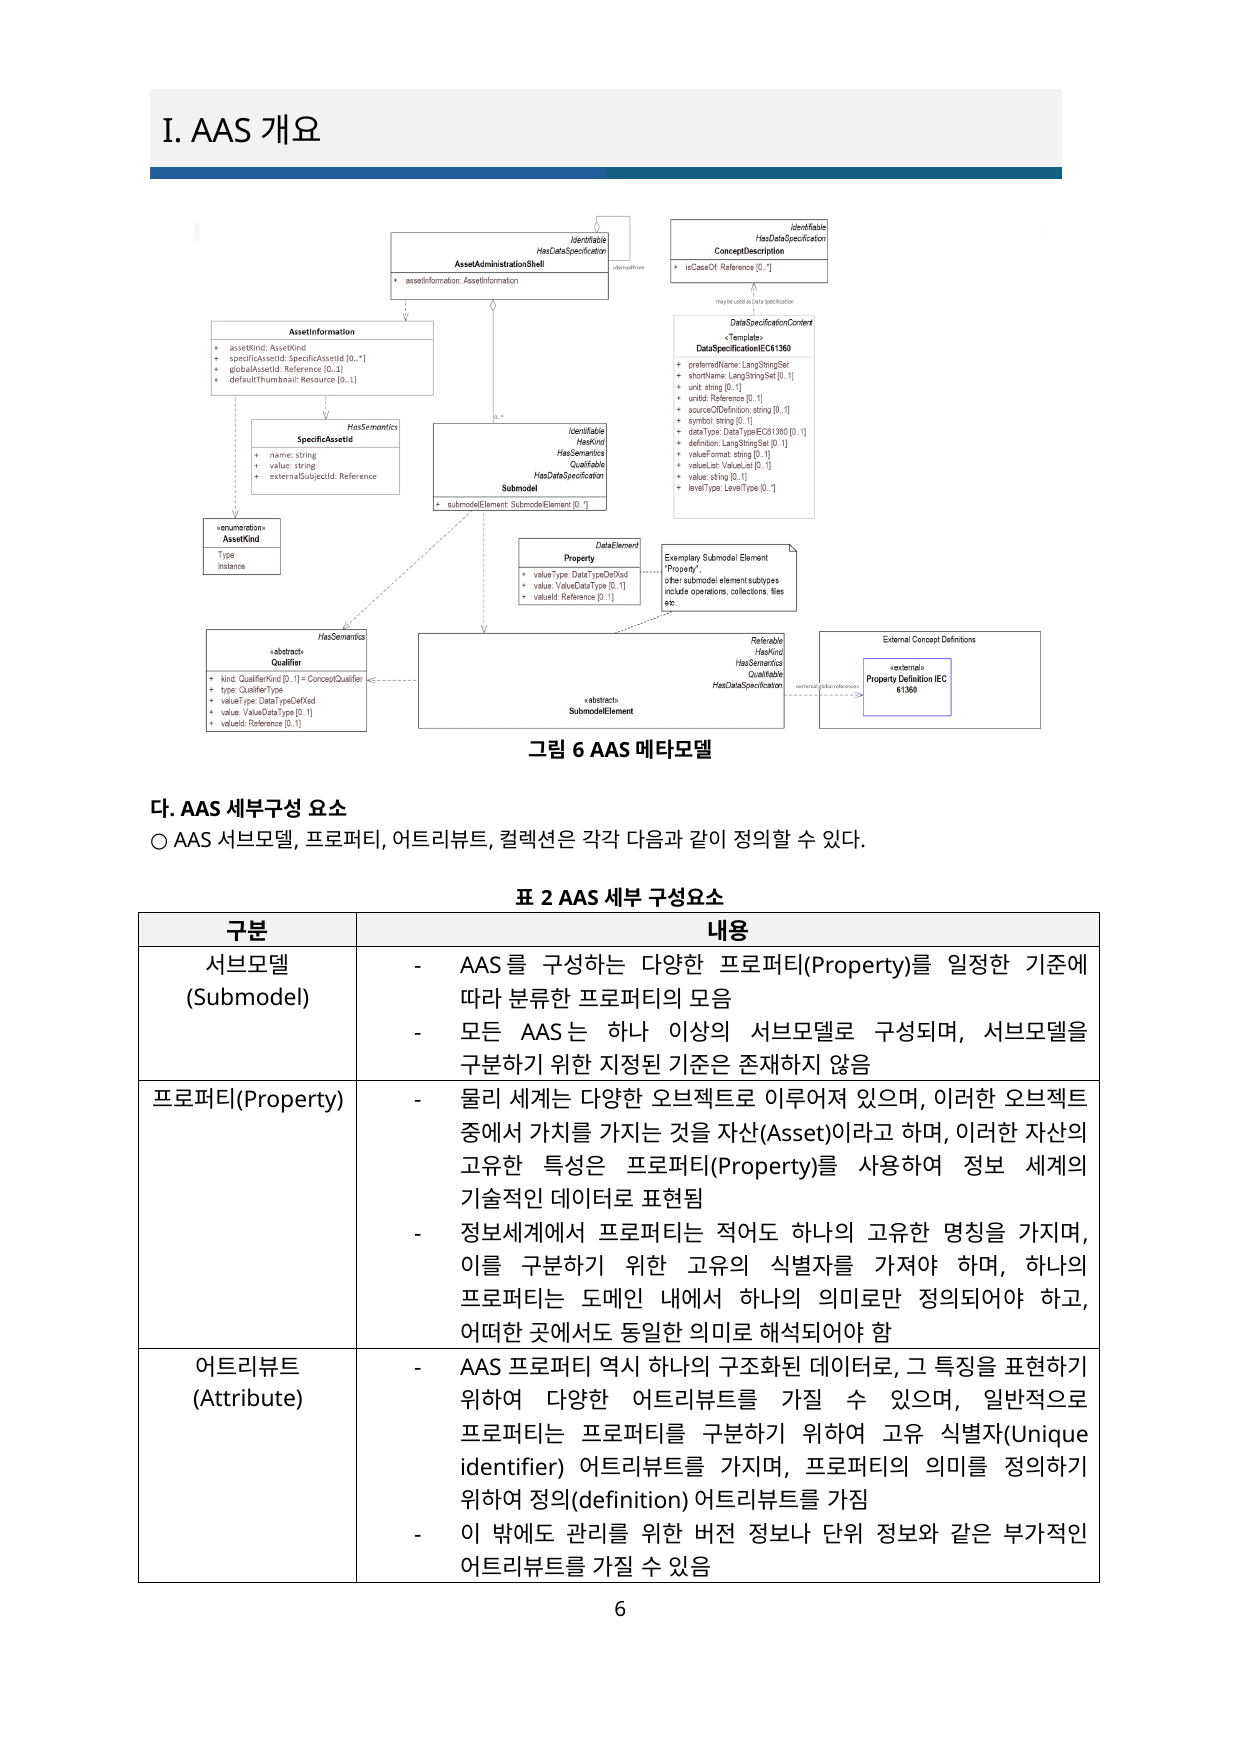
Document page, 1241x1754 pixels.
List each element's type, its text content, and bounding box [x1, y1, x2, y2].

text ○ AAS 서브모델, 프로퍼티, 어트리뷰트, 컬렉션은 각각 다음과 같이 정의할 수 있다. [150, 823, 1090, 853]
table_header 구분 [139, 913, 356, 946]
table_cell 어트리뷰트(Attribute) [139, 1349, 356, 1582]
table_cell AAS를 구성하는 다양한 프로퍼티(Property)를 일정한 기준에 따라 분류한 프로퍼티의 모음 모든 AAS는 하나 이상의 서브모델로 구성되며, 서브모델을 구분하기 위한 지정된 기준은 존재하지 않음 [357, 947, 1099, 1080]
table_cell 서브모델(Submodel) [139, 947, 356, 1080]
text 다. AAS 세부구성 요소 [150, 792, 1090, 823]
picture [194, 207, 1046, 734]
table_cell 프로퍼티(Property) [139, 1081, 356, 1348]
table_cell 물리 세계는 다양한 오브젝트로 이루어져 있으며, 이러한 오브젝트 중에서 가치를 가지는 것을 자산(Asset)이라고 하며, 이러한 자산의 고유한 특성은 프로퍼티(Property)를 사용하여 정보 세계의 기술적인 데이터로 표현됨 정보세계에서 프로퍼티는 적어도 하나의 고유한 명칭을 가지며, 이를 구분하기 위한 고유의 식별자를 가져야 하며, 하나의 프로퍼티는 도메인 내에서 하나의 의미로만 정의되어야 하고, 어떠한 곳에서도 동일한 의미로 해석되어야 함 [357, 1081, 1099, 1348]
table_cell AAS 프로퍼티 역시 하나의 구조화된 데이터로, 그 특징을 표현하기 위하여 다양한 어트리뷰트를 가질 수 있으며, 일반적으로 프로퍼티는 프로퍼티를 구분하기 위하여 고유 식별자(Unique identifier) 어트리뷰트를 가지며, 프로퍼티의 의미를 정의하기 위하여 정의(definition) 어트리뷰트를 가짐 이 밖에도 관리를 위한 버전 정보나 단위 정보와 같은 부가적인 어트리뷰트를 가질 수 있음 [357, 1349, 1099, 1582]
table_header 내용 [357, 913, 1099, 946]
